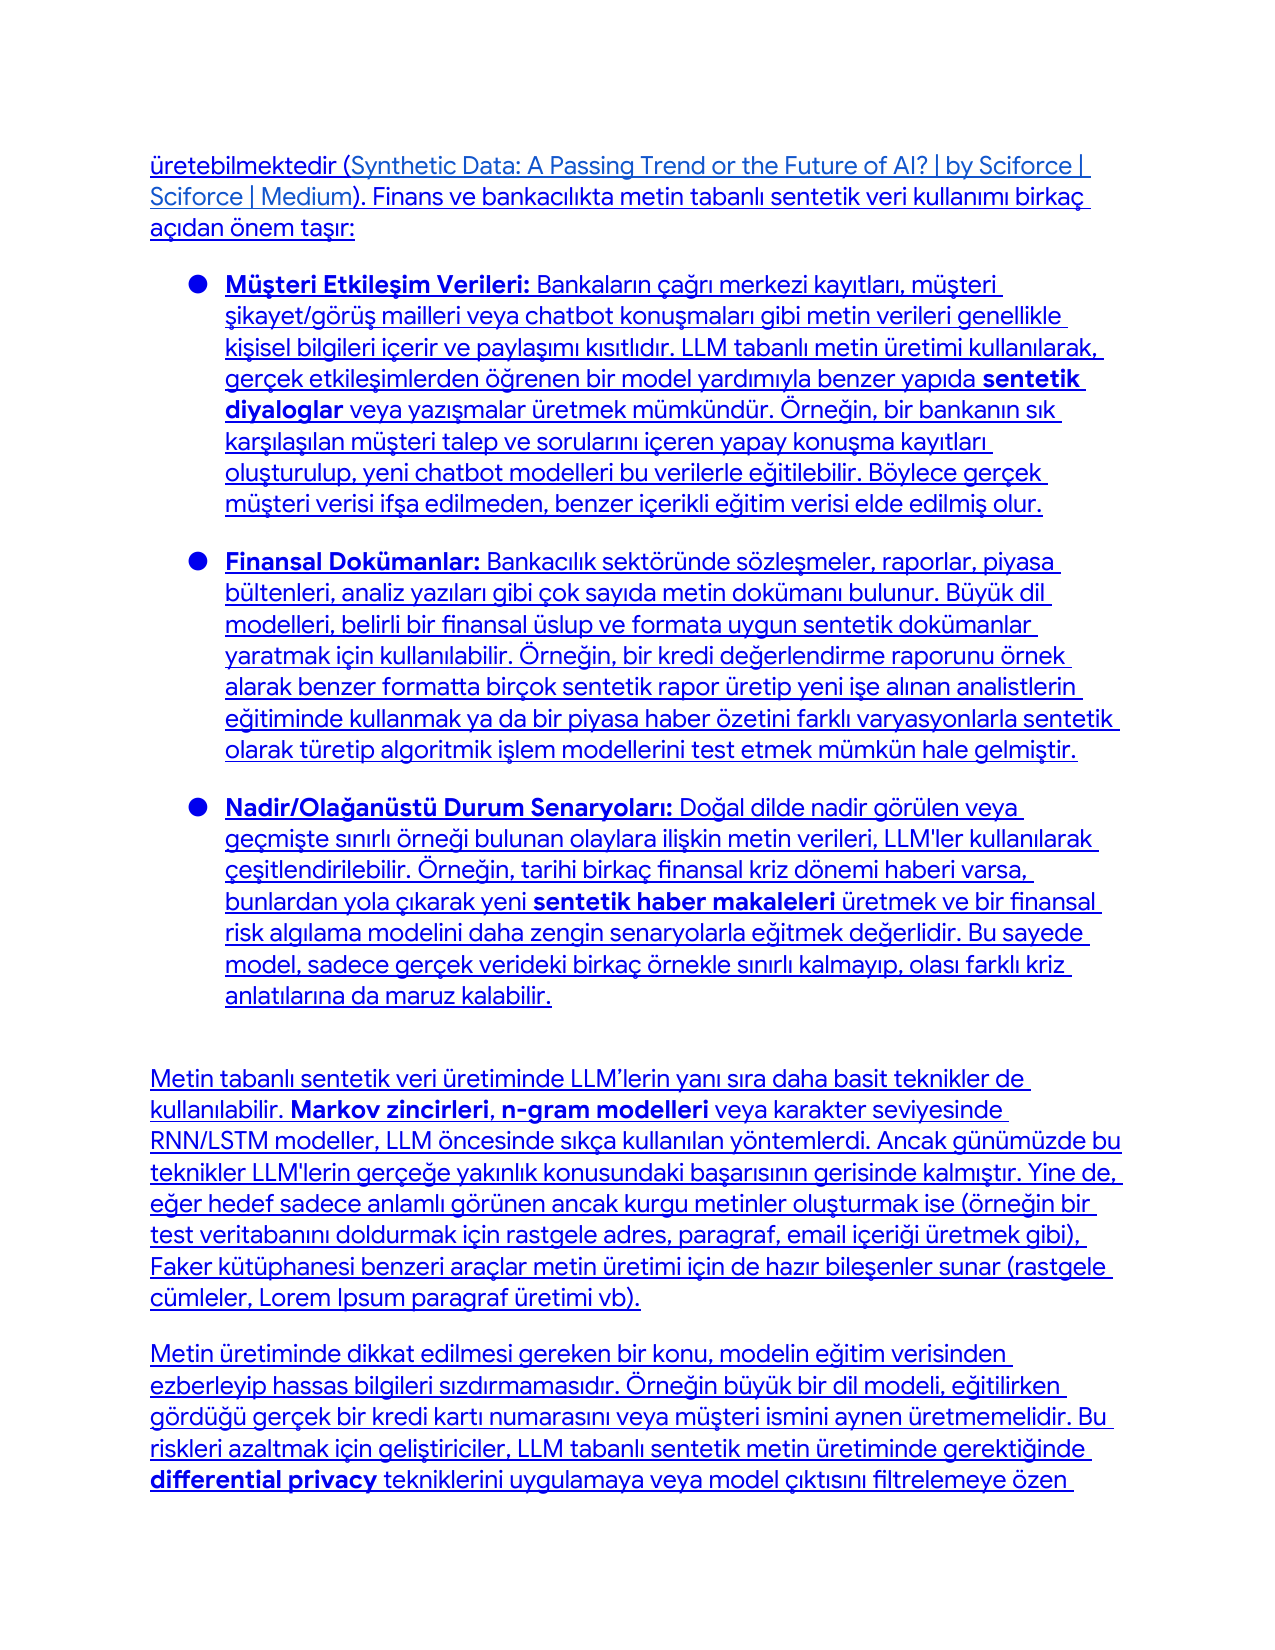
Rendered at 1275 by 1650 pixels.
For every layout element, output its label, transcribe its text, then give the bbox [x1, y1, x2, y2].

list Müşteri Etkileşim Verileri: Bankaların çağrı merkezi kayıtları, müşteri şikayet/görüş mailleri veya chatbot konuşmaları gibi metin verileri genellikle kişisel bilgileri içerir ve paylaşımı kısıtlıdır. LLM tabanlı metin üretimi kullanılarak, gerçek etkileşimlerden öğrenen bir model yardımıyla benzer yapıda sentetik diyaloglar veya yazışmalar üretmek mümkündür. Örneğin, bir bankanın sık karşılaşılan müşteri talep ve sorularını içeren yapay konuşma kayıtları oluşturulup, yeni chatbot modelleri bu verilerle eğitilebilir. Böylece gerçek müşteri verisi ifşa edilmeden, benzer içerikli eğitim verisi elde edilmiş olur. [187, 269, 1125, 546]
list Finansal Dokümanlar: Bankacılık sektöründe sözleşmeler, raporlar, piyasa bültenleri, analiz yazıları gibi çok sayıda metin dokümanı bulunur. Büyük dil modelleri, belirli bir finansal üslup ve formata uygun sentetik dokümanlar yaratmak için kullanılabilir. Örneğin, bir kredi değerlendirme raporunu örnek alarak benzer formatta birçok sentetik rapor üretip yeni işe alınan analistlerin eğitiminde kullanmak ya da bir piyasa haber özetini farklı varyasyonlarla sentetik olarak türetip algoritmik işlem modellerini test etmek mümkün hale gelmiştir. [187, 546, 1125, 792]
text Metin tabanlı sentetik veri üretiminde LLM’lerin yanı sıra daha basit teknikler de kullanılabilir. Markov zincirleri, n-gram modelleri veya karakter seviyesinde RNN/LSTM modeller, LLM öncesinde sıkça kullanılan yöntemlerdi. Ancak günümüzde bu teknikler LLM'lerin gerçeğe yakınlık konusundaki başarısının gerisinde kalmıştır. Yine de, eğer hedef sadece anlamlı görünen ancak kurgu metinler oluşturmak ise (örneğin bir test veritabanını doldurmak için rastgele adres, paragraf, email içeriği üretmek gibi), Faker kütüphanesi benzeri araçlar metin üretimi için de hazır bileşenler sunar (rastgele cümleler, Lorem Ipsum paragraf üretimi vb). [150, 1063, 1125, 1314]
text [150, 1339, 1125, 1496]
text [150, 150, 1125, 244]
list Nadir/Olağanüstü Durum Senaryoları: Doğal dilde nadir görülen veya geçmişte sınırlı örneği bulunan olaylara ilişkin metin verileri, LLM'ler kullanılarak çeşitlendirilebilir. Örneğin, tarihi birkaç finansal kriz dönemi haberi varsa, bunlardan yola çıkarak yeni sentetik haber makaleleri üretmek ve bir finansal risk algılama modelini daha zengin senaryolarla eğitmek değerlidir. Bu sayede model, sadece gerçek verideki birkaç örnekle sınırlı kalmayıp, olası farklı kriz anlatılarına da maruz kalabilir. [187, 792, 1125, 1038]
